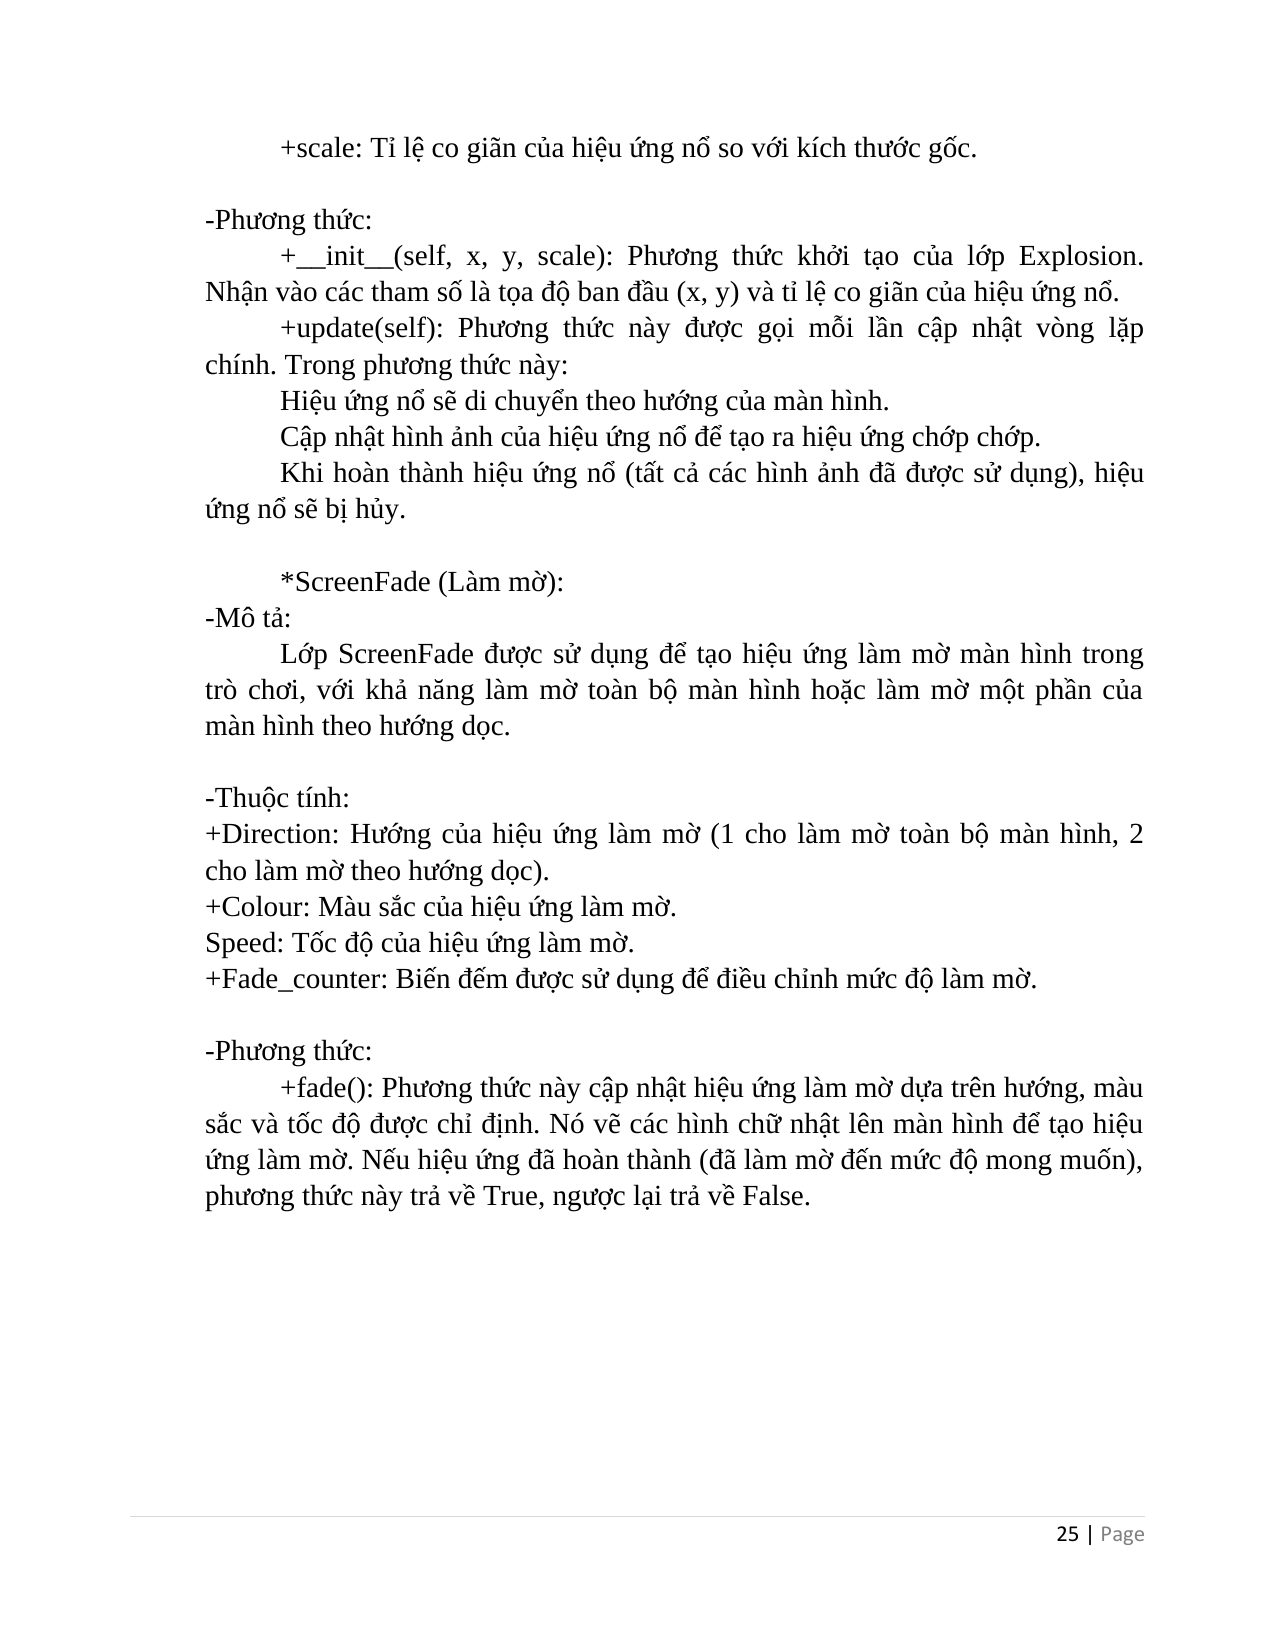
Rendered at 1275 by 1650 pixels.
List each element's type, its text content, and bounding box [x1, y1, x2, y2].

list +__init__(self, x, y, scale): Phương thức khởi tạo của lớp Explosion. Nhận vào các tham số là tọa độ ban đầu (x, y) và tỉ lệ co giãn của hiệu ứng nổ. [205, 238, 1145, 308]
list Khi hoàn thành hiệu ứng nổ (tất cả các hình ảnh đã được sử dụng), hiệu ứng nổ sẽ bị hủy. [205, 455, 1145, 525]
list -Phương thức: [205, 202, 1145, 236]
list Lớp ScreenFade được sử dụng để tạo hiệu ứng làm mờ màn hình trong trò chơi, với khả năng làm mờ toàn bộ màn hình hoặc làm mờ một phần của màn hình theo hướng dọc. [205, 636, 1145, 742]
list Cập nhật hình ảnh của hiệu ứng nổ để tạo ra hiệu ứng chớp chớp. [205, 419, 1145, 453]
list +fade(): Phương thức này cập nhật hiệu ứng làm mờ dựa trên hướng, màu sắc và tốc độ được chỉ định. Nó vẽ các hình chữ nhật lên màn hình để tạo hiệu ứng làm mờ. Nếu hiệu ứng đã hoàn thành (đã làm mờ đến mức độ mong muốn), phương thức này trả về True, ngược lại trả về False. [205, 1070, 1145, 1212]
list -Phương thức: [205, 1033, 1145, 1067]
list Hiệu ứng nổ sẽ di chuyển theo hướng của màn hình. [205, 383, 1145, 416]
list Speed: Tốc độ của hiệu ứng làm mờ. [205, 925, 1145, 959]
list *ScreenFade (Làm mờ): [205, 564, 1145, 597]
list +Fade_counter: Biến đếm được sử dụng để điều chỉnh mức độ làm mờ. [205, 961, 1145, 995]
list +update(self): Phương thức này được gọi mỗi lần cập nhật vòng lặp chính. Trong phương thức này: [205, 311, 1145, 380]
list +Direction: Hướng của hiệu ứng làm mờ (1 cho làm mờ toàn bộ màn hình, 2 cho làm mờ theo hướng dọc). [205, 817, 1145, 886]
list -Mô tả: [205, 600, 1145, 633]
list -Thuộc tính: [205, 781, 1145, 814]
list +Colour: Màu sắc của hiệu ứng làm mờ. [205, 889, 1145, 922]
list +scale: Tỉ lệ co giãn của hiệu ứng nổ so với kích thước gốc. [205, 130, 1145, 163]
